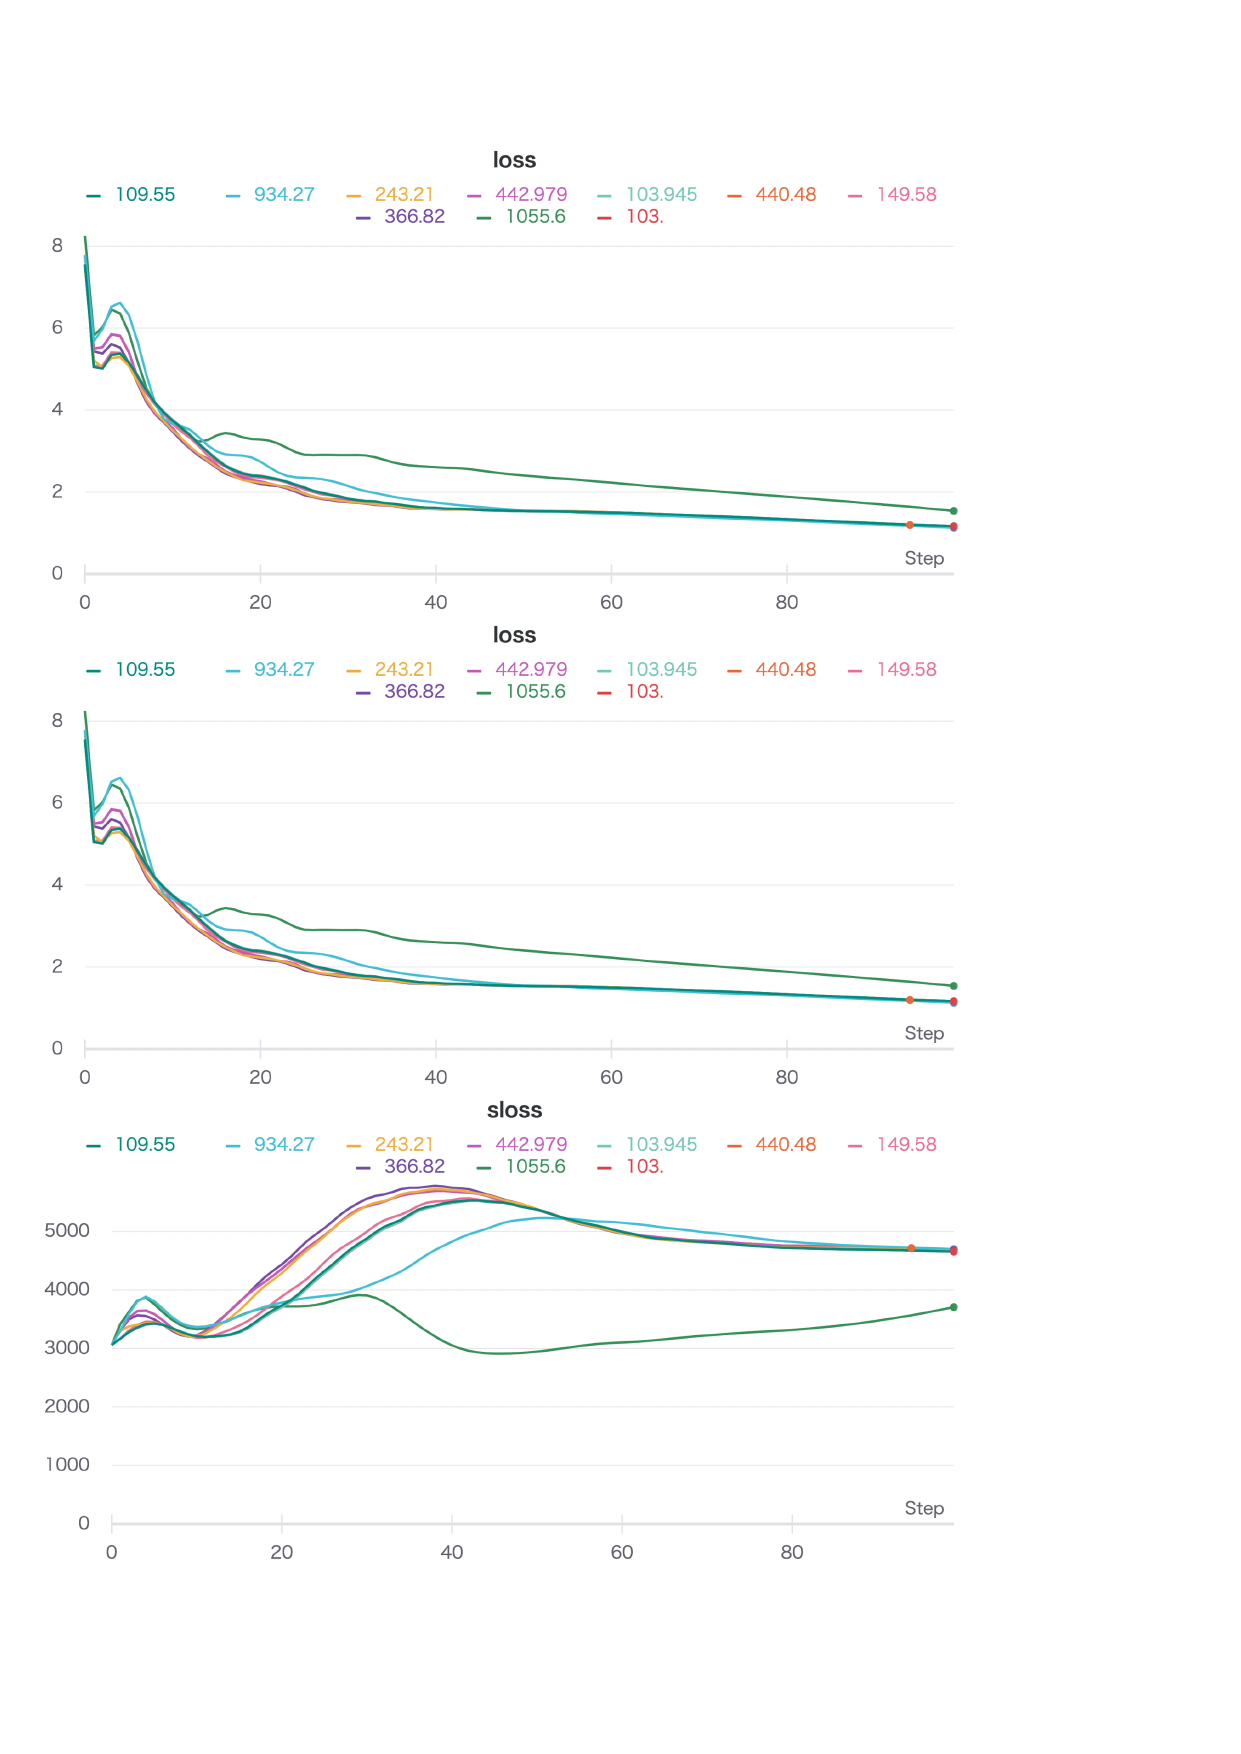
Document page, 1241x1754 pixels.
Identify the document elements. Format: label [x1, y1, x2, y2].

picture [44, 150, 985, 621]
picture [44, 1099, 985, 1571]
picture [44, 624, 985, 1096]
